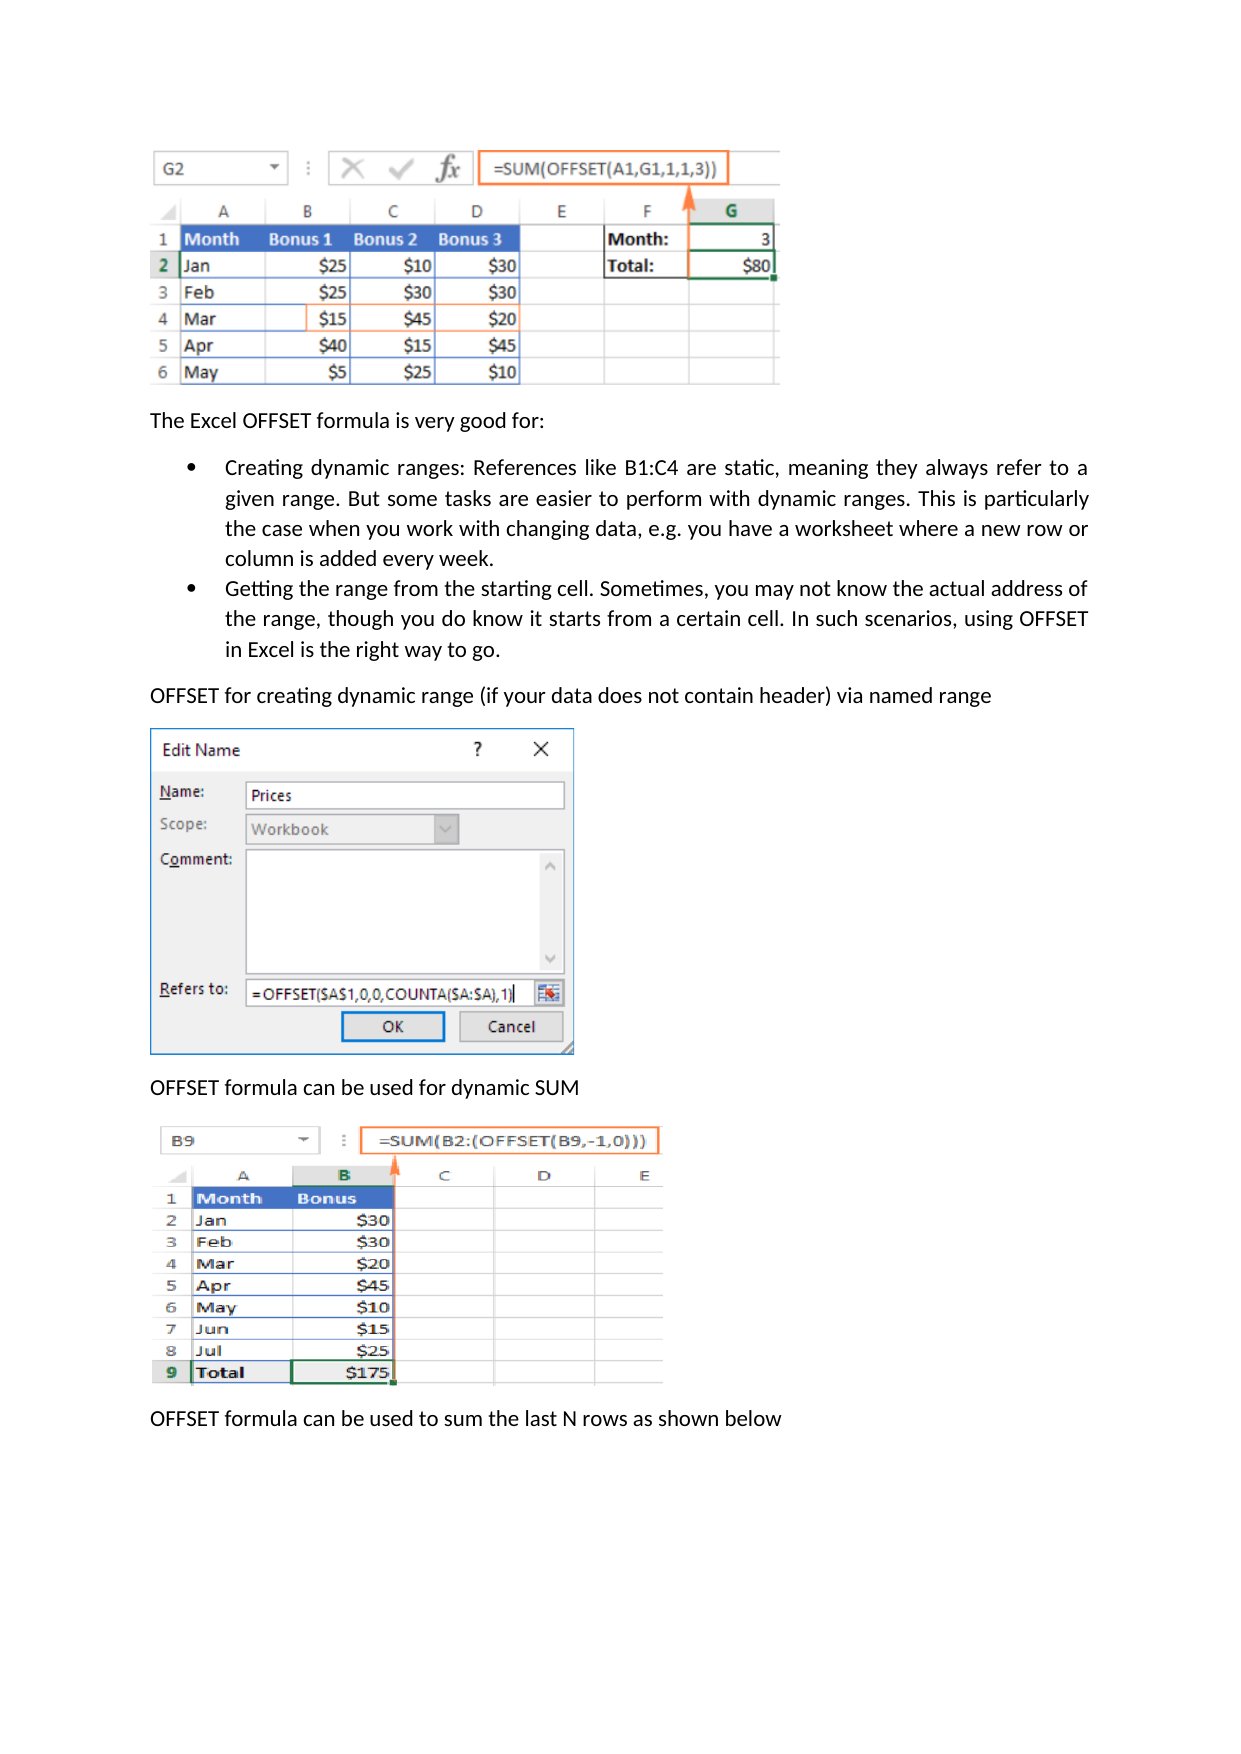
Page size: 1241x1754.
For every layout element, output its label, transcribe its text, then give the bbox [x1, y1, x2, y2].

text OFFSET formula can be used to sum the last N rows as shown below [150, 1404, 1090, 1432]
list Creating dynamic ranges: References like B1:C4 are static, meaning they always refer to a given range. But some tasks are easier to perform with dynamic ranges. This is particularly the case when you work with changing data, e.g. you have a worksheet where a new row or column is added every week. [187, 453, 1090, 572]
picture [150, 150, 780, 388]
list Getting the range from the starting cell. Sometimes, you may not know the actual address of the range, though you do know it starts from a certain cell. In such scenarios, using OFFSET in Excel is the right way to go. [187, 574, 1090, 663]
text OFFSET for creating dynamic range (if your data does not contain header) via named range [150, 682, 1090, 710]
text OFFSET formula can be used for dynamic SUM [150, 1073, 1090, 1102]
picture [150, 728, 575, 1055]
text The Excel OFFSET formula is very good for: [150, 407, 1090, 435]
picture [150, 1120, 665, 1386]
